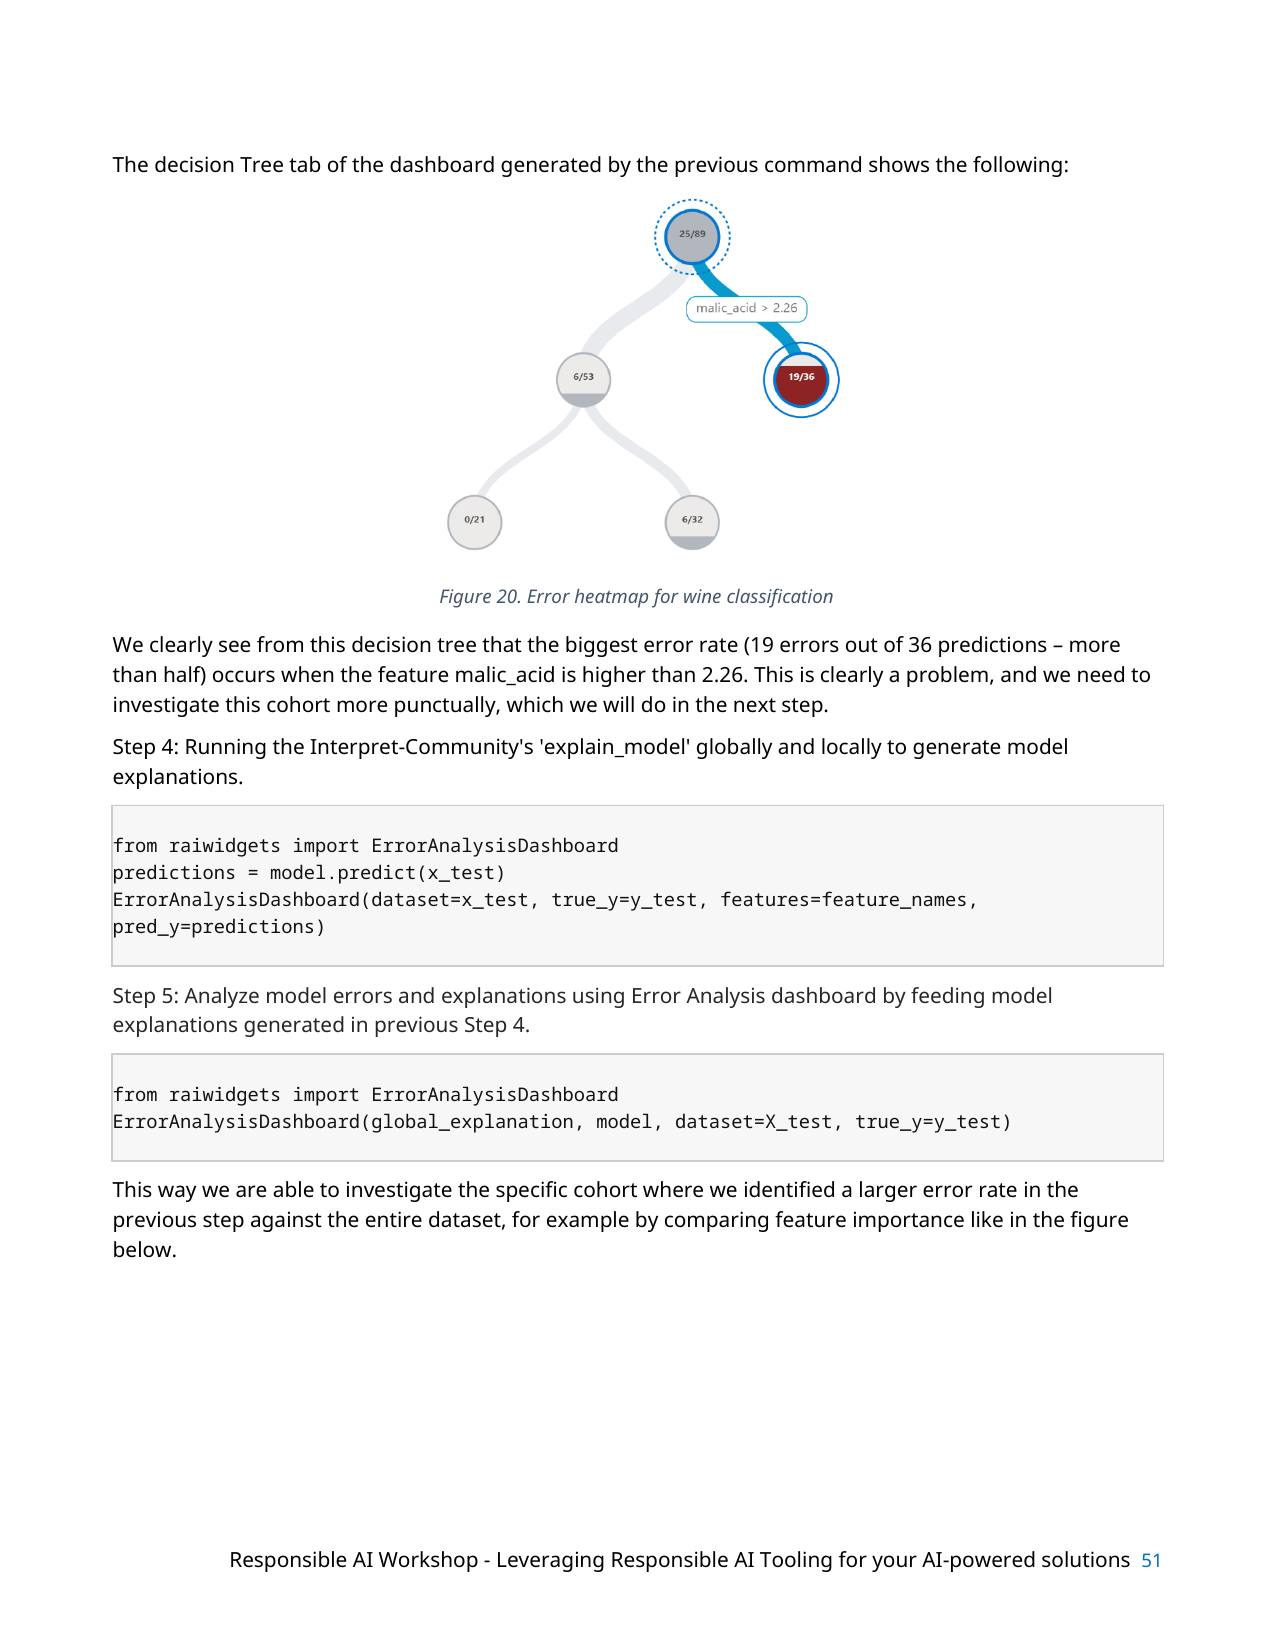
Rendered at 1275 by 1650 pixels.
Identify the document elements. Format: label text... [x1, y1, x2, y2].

text from raiwidgets import ErrorAnalysisDashboard [113, 1079, 1163, 1106]
text We clearly see from this decision tree that the biggest error rate (19 errors out of 36 predictions – more than half) occurs when the feature malic_acid is higher than 2.26. This is clearly a problem, and we need to investigate this cohort more punctually, which we will do in the next step. [112, 631, 1162, 718]
text ErrorAnalysisDashboard(dataset=x_test, true_y=y_test, features=feature_names, pred_y=predictions) [113, 885, 1163, 938]
text This way we are able to investigate the specific cohort where we identified a larger error rate in the previous step against the entire dataset, for example by comparing feature importance like in the figure below. [112, 1176, 1162, 1263]
picture [424, 192, 851, 569]
text from raiwidgets import ErrorAnalysisDashboard [113, 831, 1163, 858]
text ErrorAnalysisDashboard(global_explanation, model, dataset=X_test, true_y=y_test) [113, 1106, 1163, 1133]
text Step 5: Analyze model errors and explanations using Error Analysis dashboard by feeding model explanations generated in previous Step 4. [112, 981, 1162, 1039]
text predictions = model.predict(x_test) [113, 858, 1163, 885]
text Step 4: Running the Interpret-Community's 'explain_model' globally and locally to generate model explanations. [112, 732, 1162, 791]
text The decision Tree tab of the dashboard generated by the previous command shows the following: [112, 150, 1162, 178]
